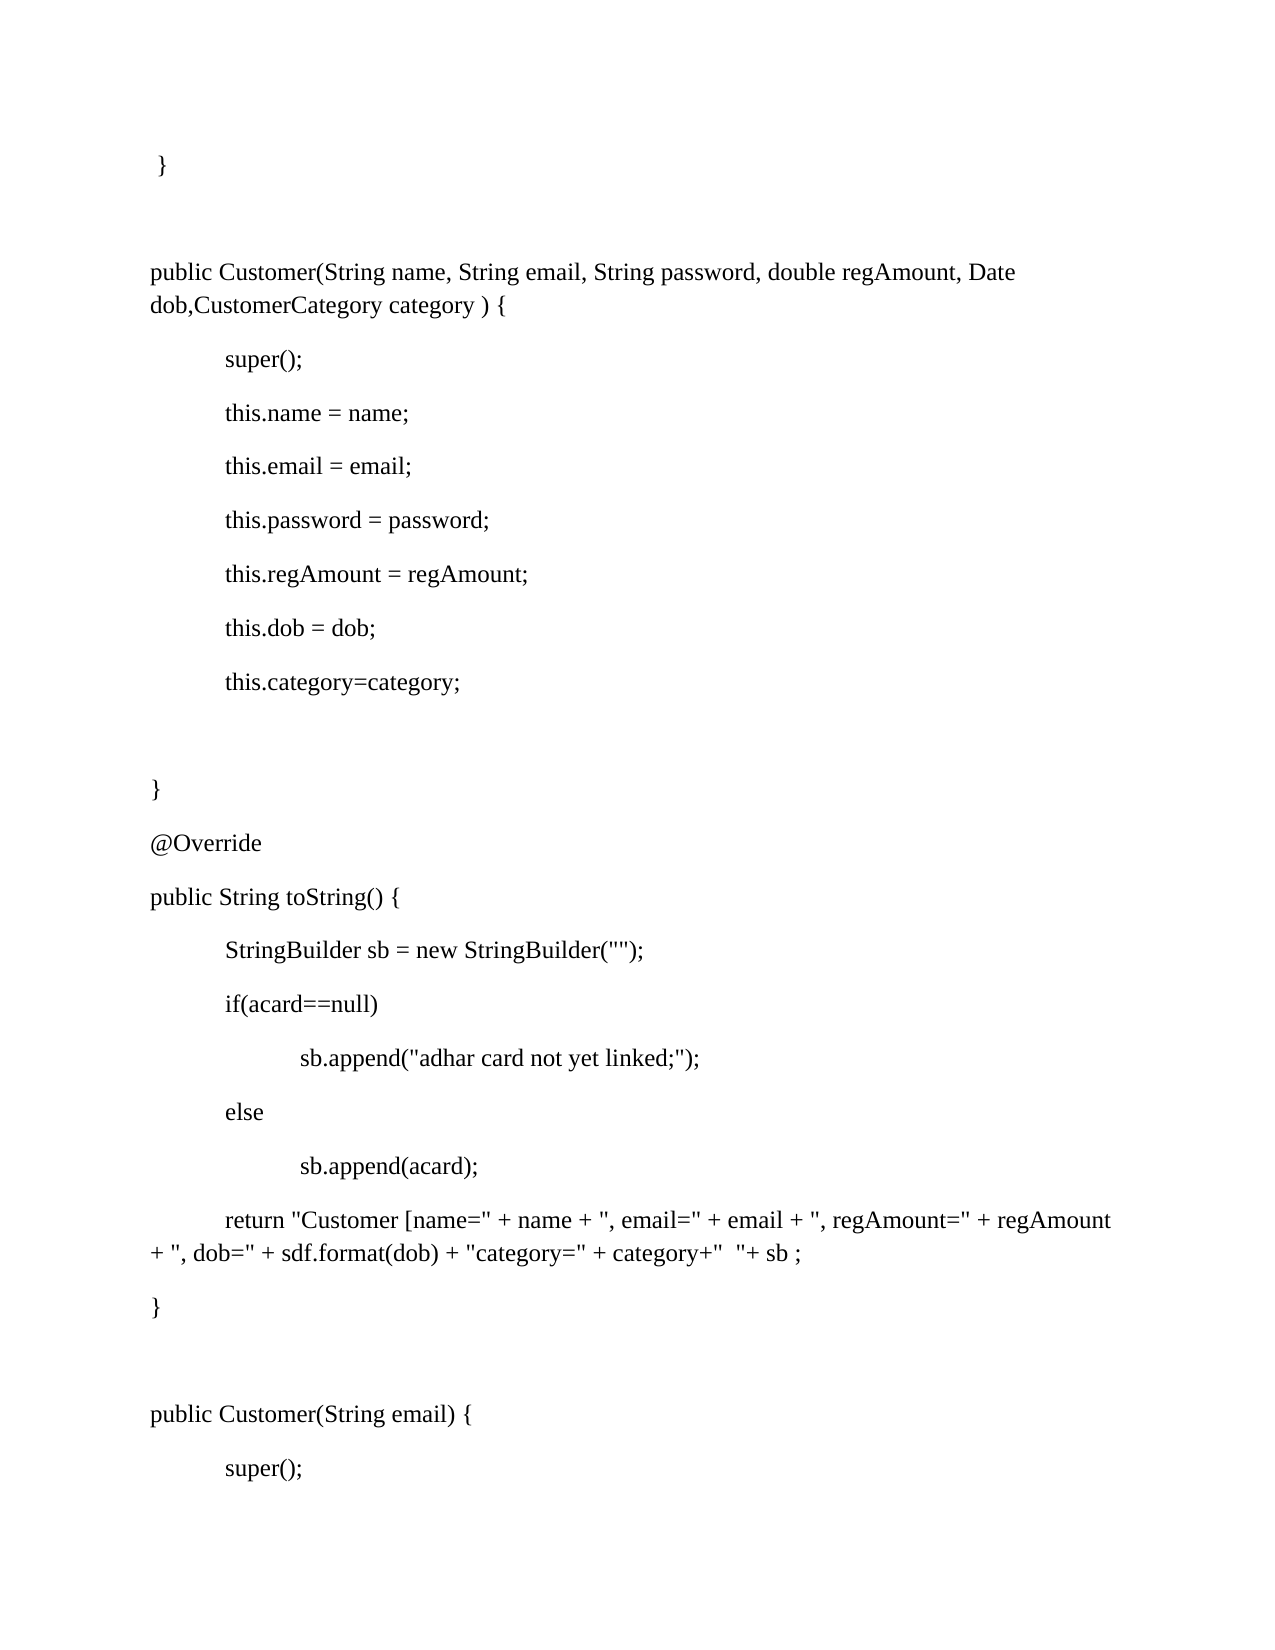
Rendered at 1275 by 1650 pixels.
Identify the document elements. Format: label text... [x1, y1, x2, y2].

text public Customer(String name, String email, String password, double regAmount, Date dob,CustomerCategory category ) { [150, 257, 1125, 319]
text this.dob = dob; [150, 613, 1125, 642]
text super(); [150, 344, 1125, 372]
text this.email = email; [150, 451, 1125, 480]
text if(acard==null) [150, 989, 1125, 1018]
text } [150, 150, 1125, 179]
text this.category=category; [150, 667, 1125, 696]
text StringBuilder sb = new StringBuilder(""); [150, 935, 1125, 964]
text @Override [150, 828, 1125, 856]
text } [150, 1292, 1125, 1320]
text } [150, 774, 1125, 803]
text public String toString() { [150, 882, 1125, 910]
text public Customer(String email) { [150, 1399, 1125, 1428]
text else [150, 1097, 1125, 1126]
text this.regAmount = regAmount; [150, 559, 1125, 588]
text this.password = password; [150, 505, 1125, 534]
text sb.append(acard); [150, 1151, 1125, 1179]
text sb.append("adhar card not yet linked;"); [150, 1043, 1125, 1072]
text return "Customer [name=" + name + ", email=" + email + ", regAmount=" + regAmount + ", dob=" + sdf.format(dob) + "category=" + category+" "+ sb ; [150, 1205, 1125, 1266]
text super(); [150, 1453, 1125, 1482]
text this.name = name; [150, 398, 1125, 426]
